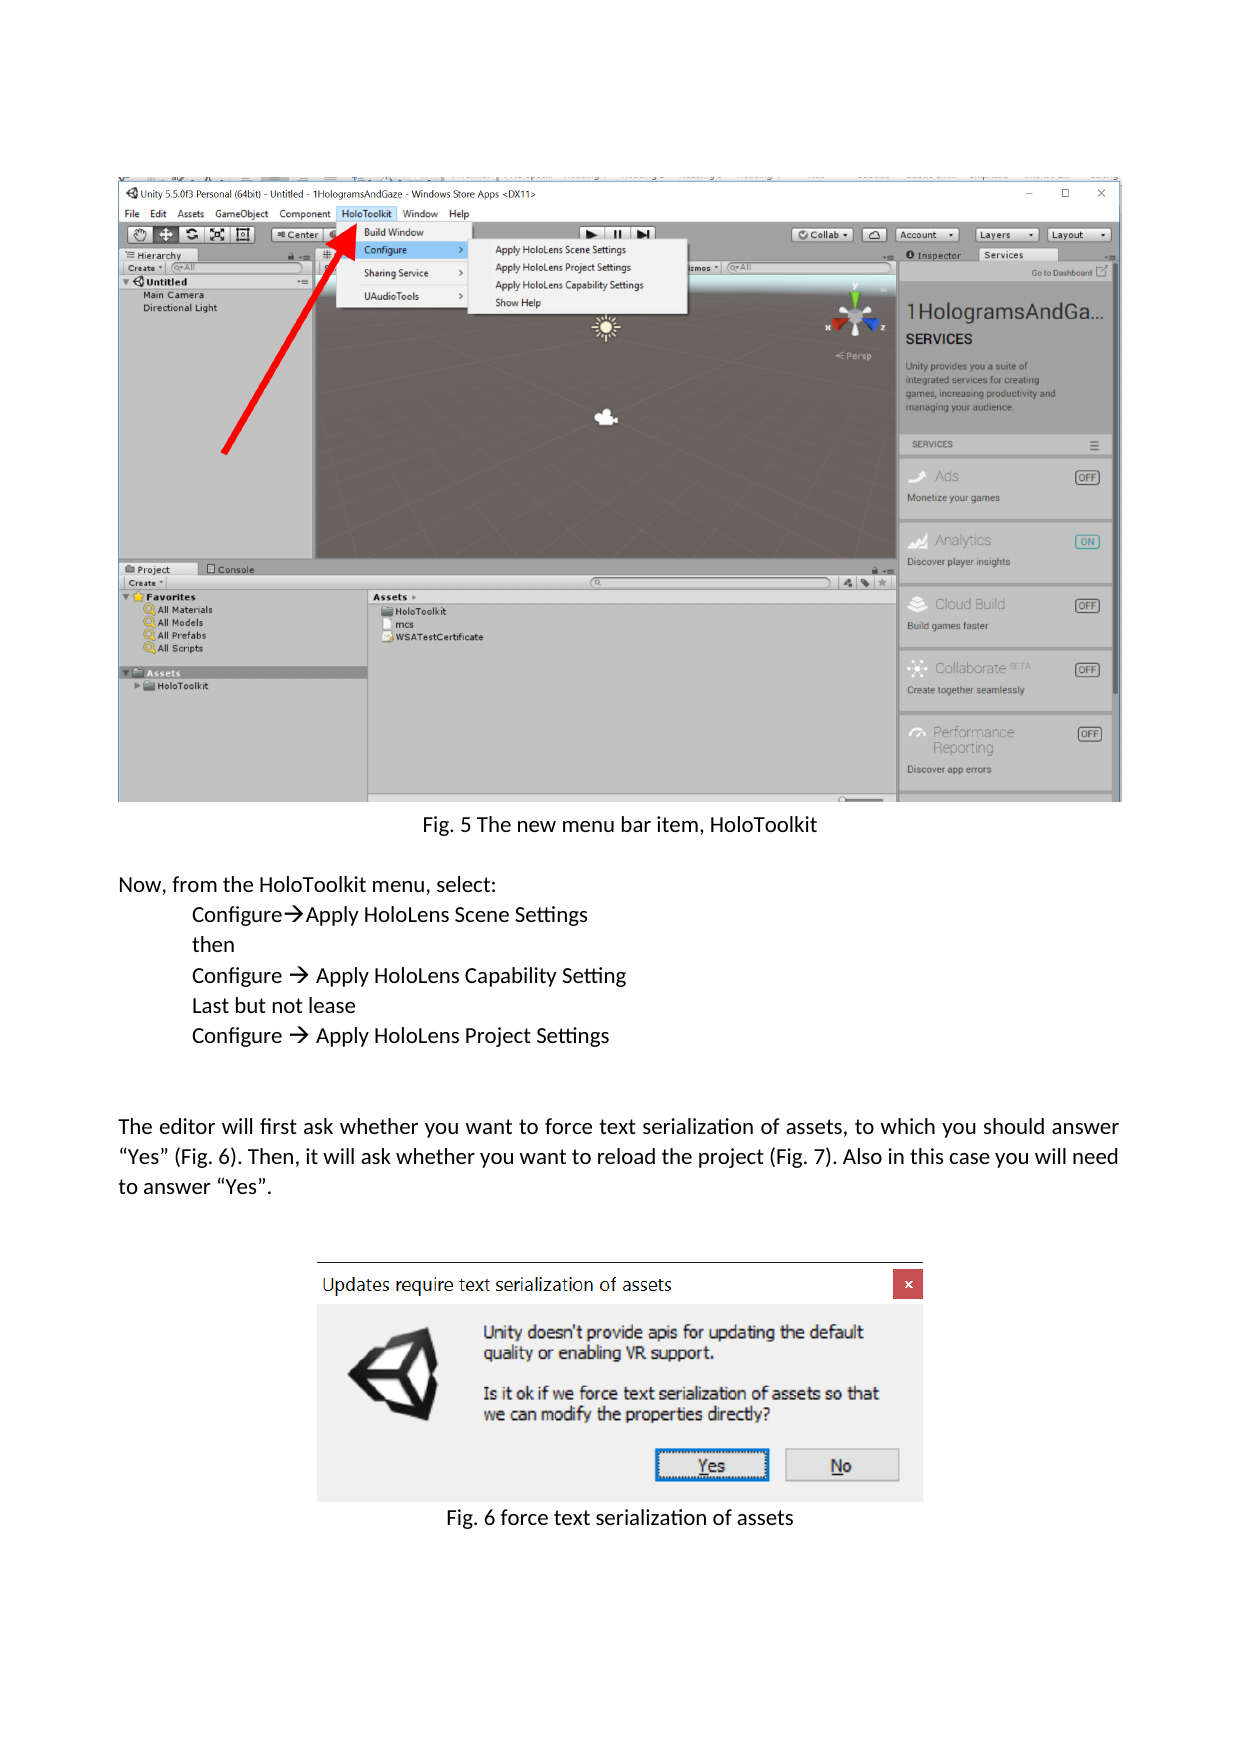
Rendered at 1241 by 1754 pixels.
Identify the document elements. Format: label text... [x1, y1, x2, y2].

text Fig. 6 force text serialization of assets [118, 1503, 1122, 1532]
text Configure Apply HoloLens Project Settings [118, 1021, 1122, 1049]
text Last but not lease [118, 991, 1122, 1019]
picture [317, 1262, 924, 1502]
picture [118, 177, 1123, 802]
text Now, from the HoloToolkit menu, select: [118, 870, 1122, 898]
text Fig. 5 The new menu bar item, HoloToolkit [118, 810, 1122, 838]
text then [118, 931, 1122, 959]
text ConfigureApply HoloLens Scene Settings [118, 900, 1122, 928]
text The editor will first ask whether you want to force text serialization of assets, to which you should answer “Yes” (Fig. 6). Then, it will ask whether you want to reload the project (Fig. 7). Also in this case you will need to answer “Yes”. [118, 1112, 1122, 1200]
text Configure Apply HoloLens Capability Setting [118, 961, 1122, 989]
